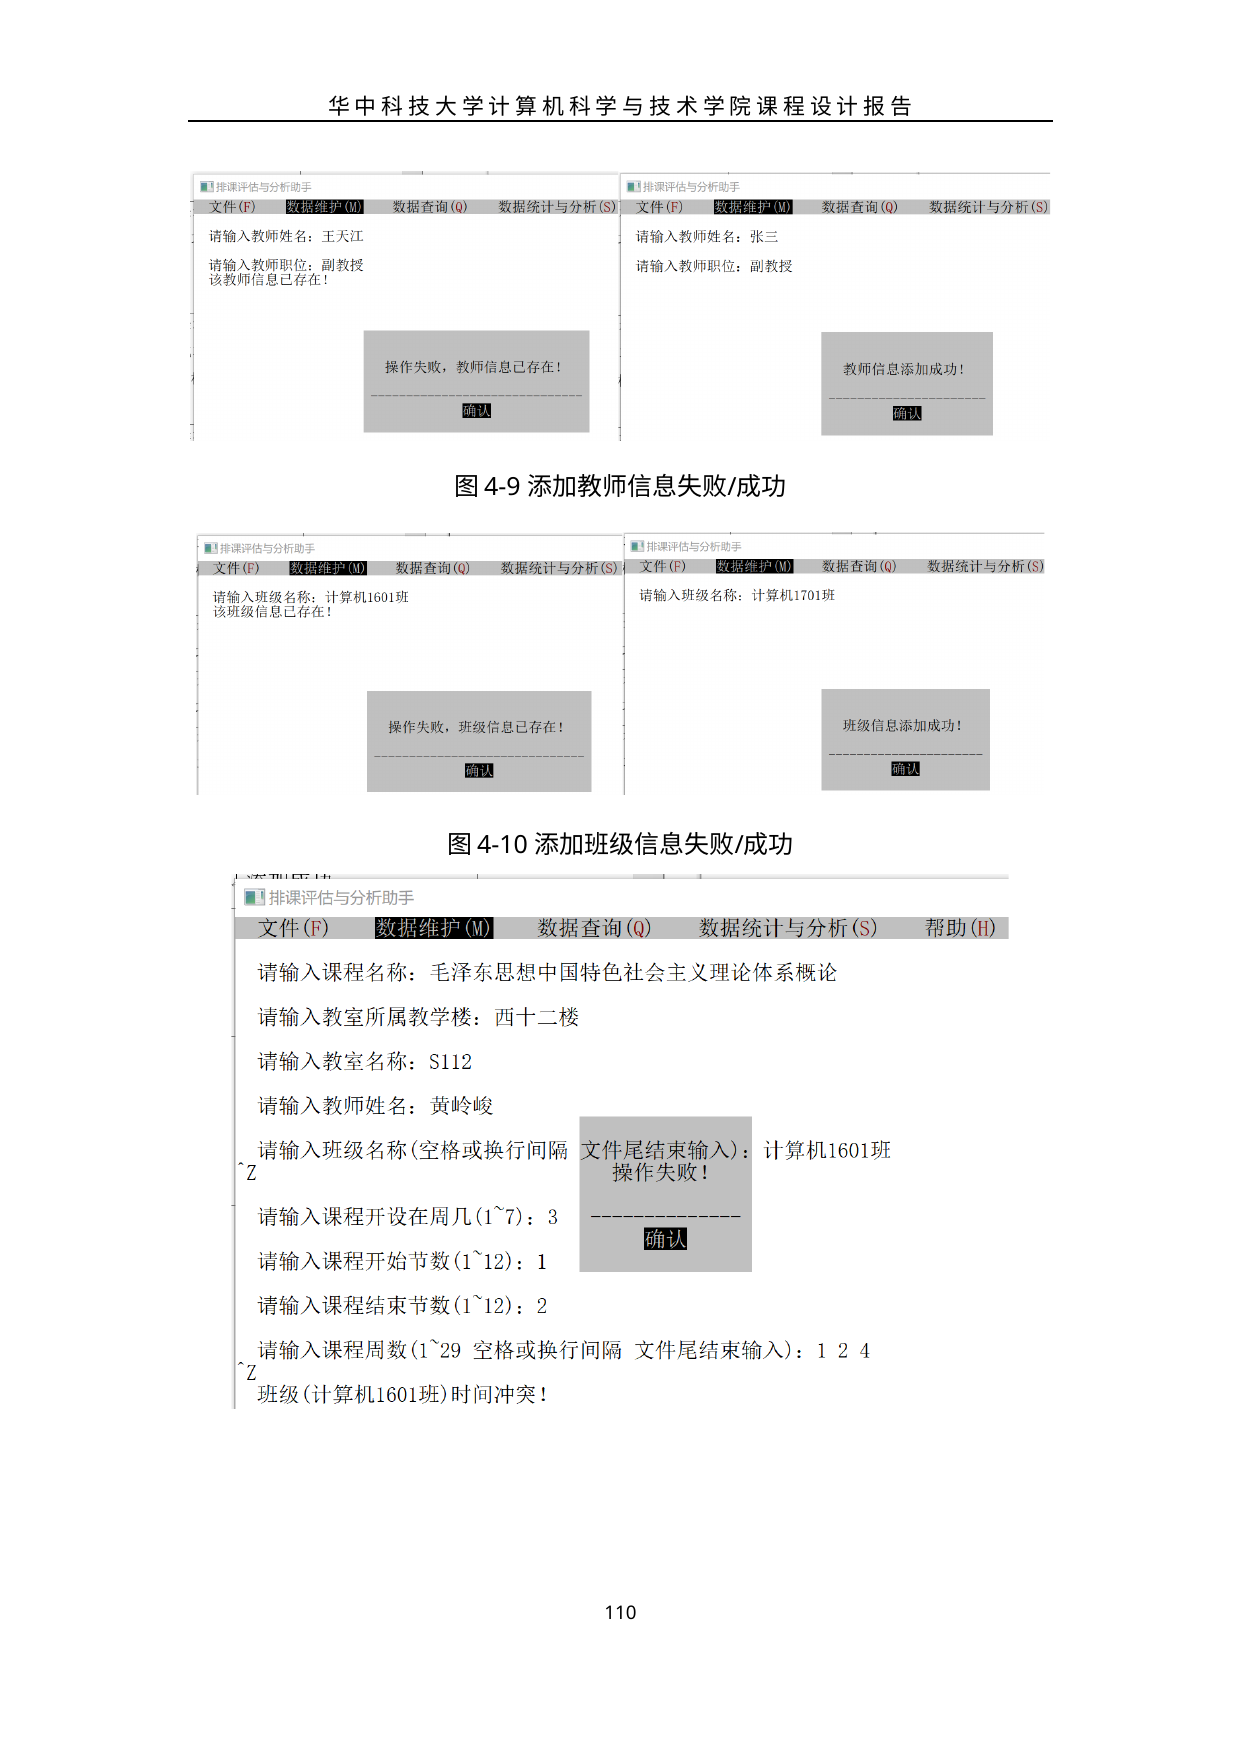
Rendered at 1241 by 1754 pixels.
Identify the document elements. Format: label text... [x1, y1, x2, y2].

picture [231, 874, 1009, 1409]
text 图4-9 添加教师信息失败/成功 [187, 452, 1053, 517]
text 图4-10 添加班级信息失败/成功 [187, 810, 1053, 875]
picture [190, 171, 1050, 441]
picture [196, 532, 1045, 795]
